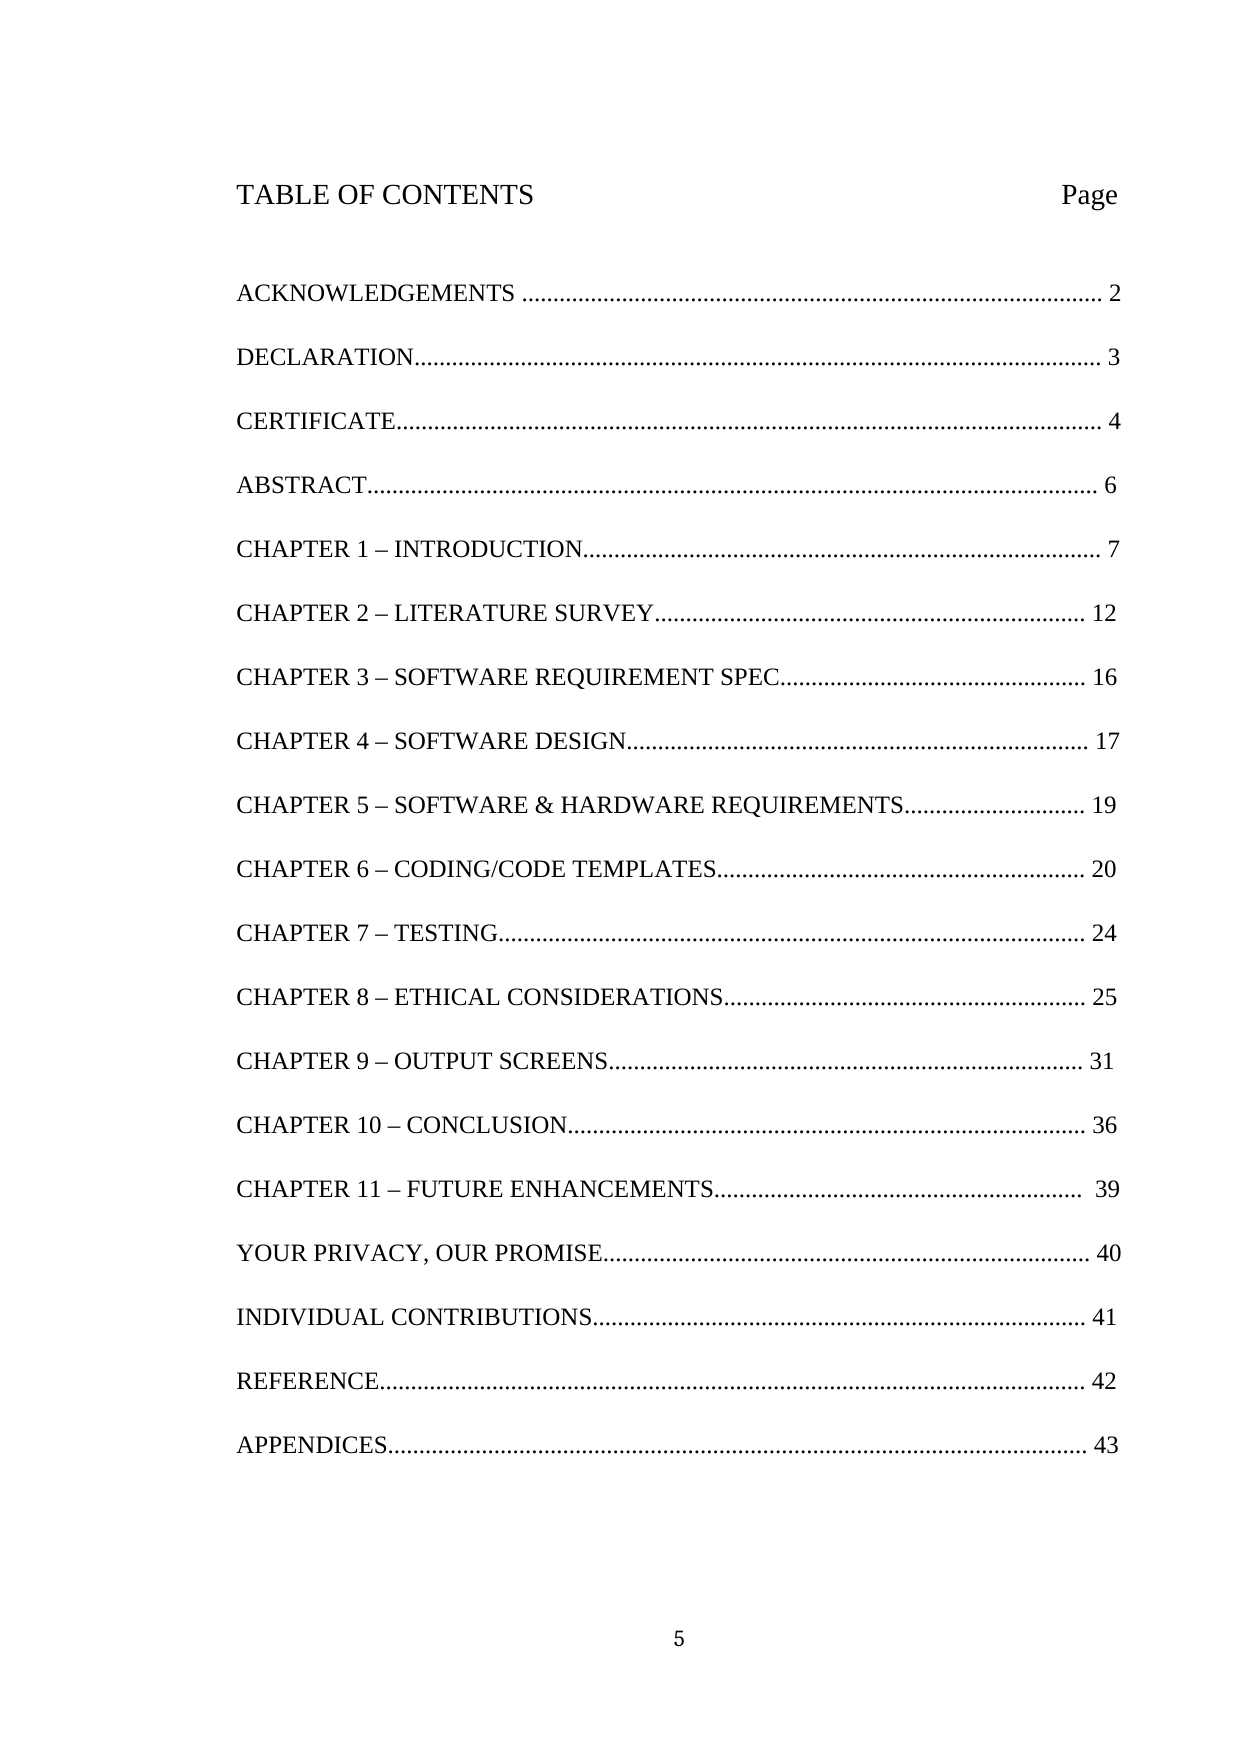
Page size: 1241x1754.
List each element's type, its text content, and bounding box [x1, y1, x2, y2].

text CHAPTER 1 – INTRODUCTION................................................................................... 7 [236, 534, 1122, 563]
text DECLARATION.............................................................................................................. 3 [236, 342, 1122, 371]
subtitle TABLE OF CONTENTS Page [236, 177, 1122, 211]
text APPENDICES................................................................................................................ 43 [236, 1430, 1122, 1458]
text REFERENCE................................................................................................................. 42 [236, 1366, 1122, 1394]
text CHAPTER 5 – SOFTWARE & HARDWARE REQUIREMENTS............................. 19 [236, 790, 1122, 819]
text CHAPTER 6 – CODING/CODE TEMPLATES........................................................... 20 [236, 854, 1122, 883]
text CERTIFICATE................................................................................................................. 4 [236, 406, 1122, 435]
text CHAPTER 4 – SOFTWARE DESIGN.......................................................................... 17 [236, 726, 1122, 755]
text YOUR PRIVACY, OUR PROMISE.............................................................................. 40 [236, 1238, 1122, 1267]
text INDIVIDUAL CONTRIBUTIONS............................................................................... 41 [236, 1302, 1122, 1331]
text CHAPTER 7 – TESTING.............................................................................................. 24 [236, 918, 1122, 947]
text ABSTRACT..................................................................................................................... 6 [236, 470, 1122, 499]
text CHAPTER 2 – LITERATURE SURVEY..................................................................... 12 [236, 598, 1122, 627]
text CHAPTER 11 – FUTURE ENHANCEMENTS........................................................... 39 [236, 1174, 1122, 1203]
text ACKNOWLEDGEMENTS ............................................................................................. 2 [236, 278, 1122, 307]
text CHAPTER 3 – SOFTWARE REQUIREMENT SPEC................................................. 16 [236, 662, 1122, 691]
text CHAPTER 8 – ETHICAL CONSIDERATIONS.......................................................... 25 [236, 982, 1122, 1011]
text CHAPTER 9 – OUTPUT SCREENS............................................................................ 31 [236, 1046, 1122, 1075]
text CHAPTER 10 – CONCLUSION................................................................................... 36 [236, 1110, 1122, 1139]
